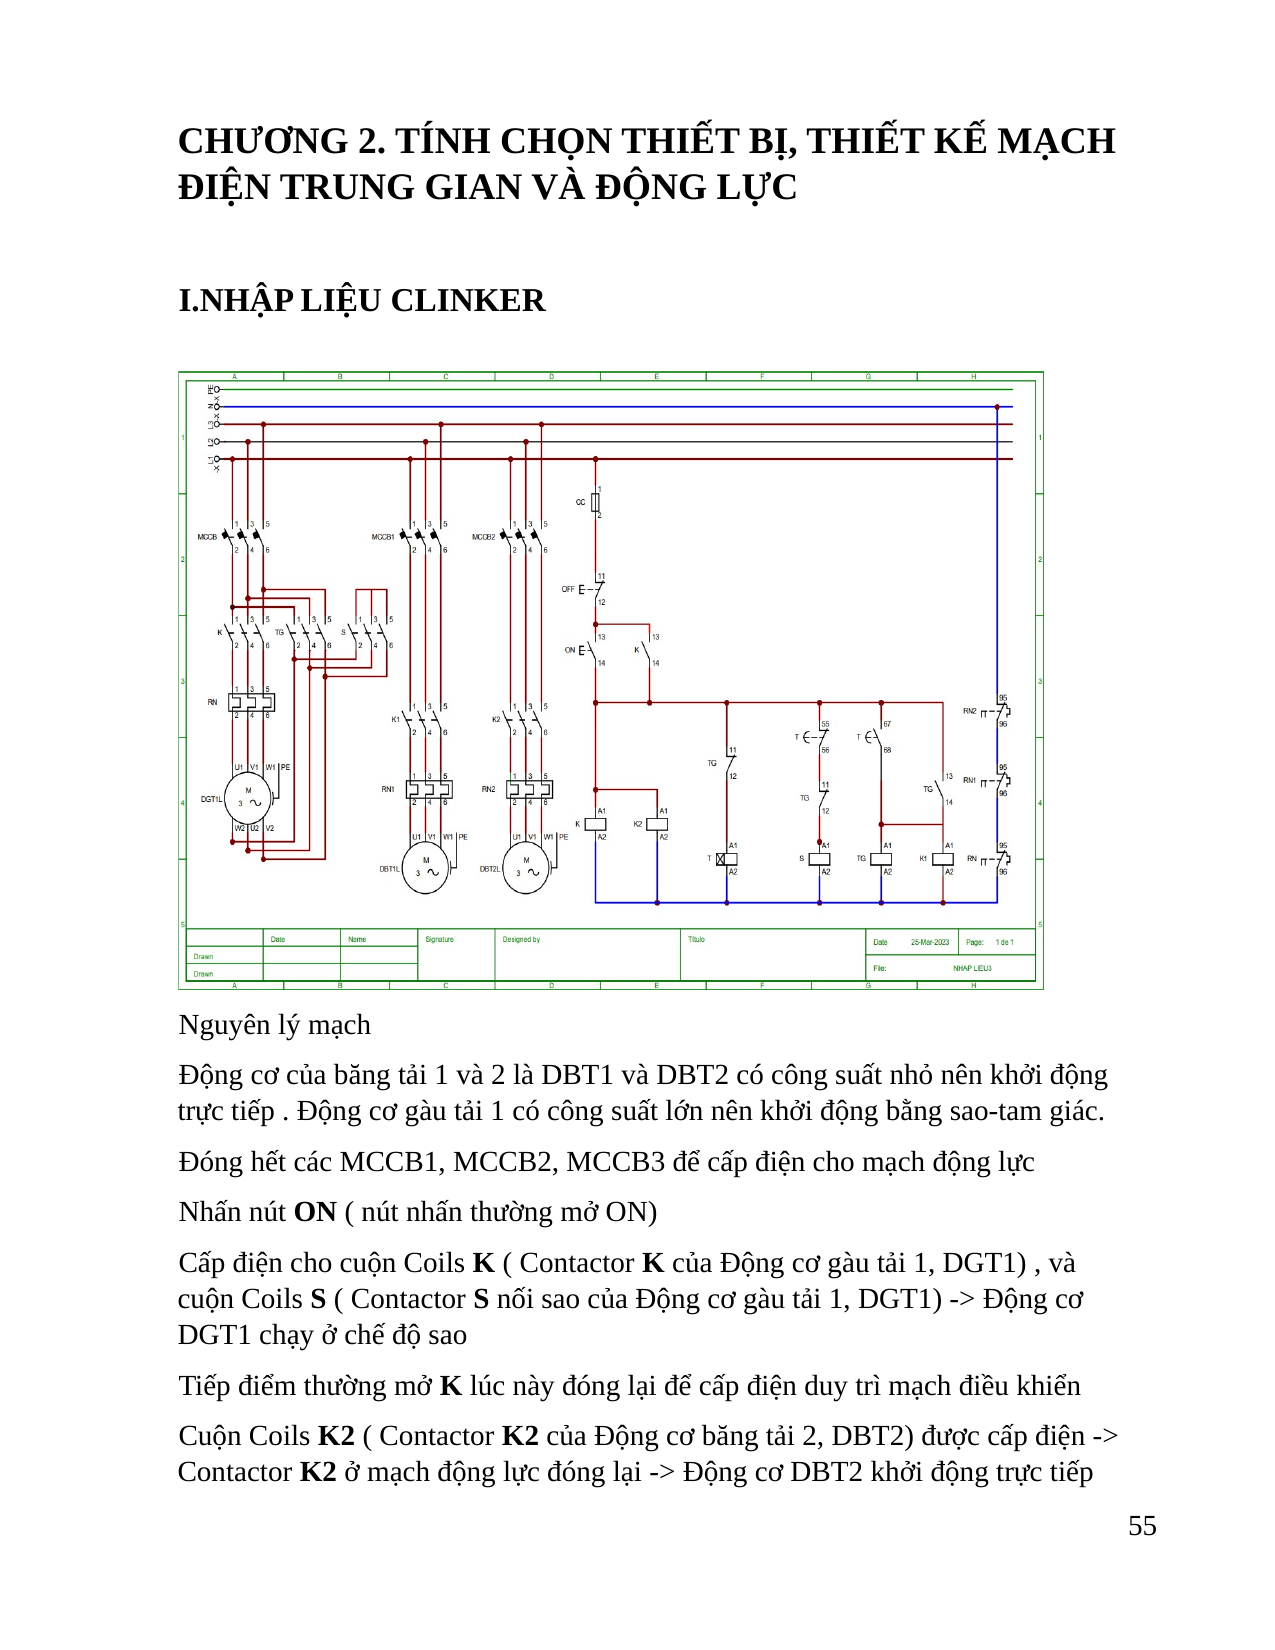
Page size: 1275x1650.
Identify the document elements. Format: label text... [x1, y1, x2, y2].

subtitle Chương 2. Tính chọn thiết bị, thiết kế mạch điện trung gian và động lực [177, 118, 1157, 208]
text Nguyên lý mạch [177, 1007, 1157, 1040]
text Đóng hết các MCCB1, MCCB2, MCCB3 để cấp điện cho mạch động lực [177, 1144, 1157, 1177]
text Nhấn nút ON ( nút nhấn thường mở ON) [177, 1194, 1157, 1228]
text Tiếp điểm thường mở K lúc này đóng lại để cấp điện duy trì mạch điều khiển [177, 1368, 1157, 1401]
text Động cơ của băng tải 1 và 2 là DBT1 và DBT2 có công suất nhỏ nên khởi động trực tiếp . Động cơ gàu tải 1 có công suất lớn nên khởi động bằng sao-tam giác. [177, 1057, 1157, 1127]
text Cấp điện cho cuộn Coils K ( Contactor K của Động cơ gàu tải 1, DGT1) , và cuộn Coils S ( Contactor S nối sao của Động cơ gàu tải 1, DGT1) -> Động cơ DGT1 chạy ở chế độ sao [177, 1245, 1157, 1351]
subtitle I.Nhập Liệu Clinker [177, 280, 1157, 318]
text Cuộn Coils K2 ( Contactor K2 của Động cơ băng tải 2, DBT2) được cấp điện -> Contactor K2 ở mạch động lực đóng lại -> Động cơ DBT2 khởi động trực tiếp [177, 1418, 1157, 1488]
picture [178, 371, 1045, 990]
